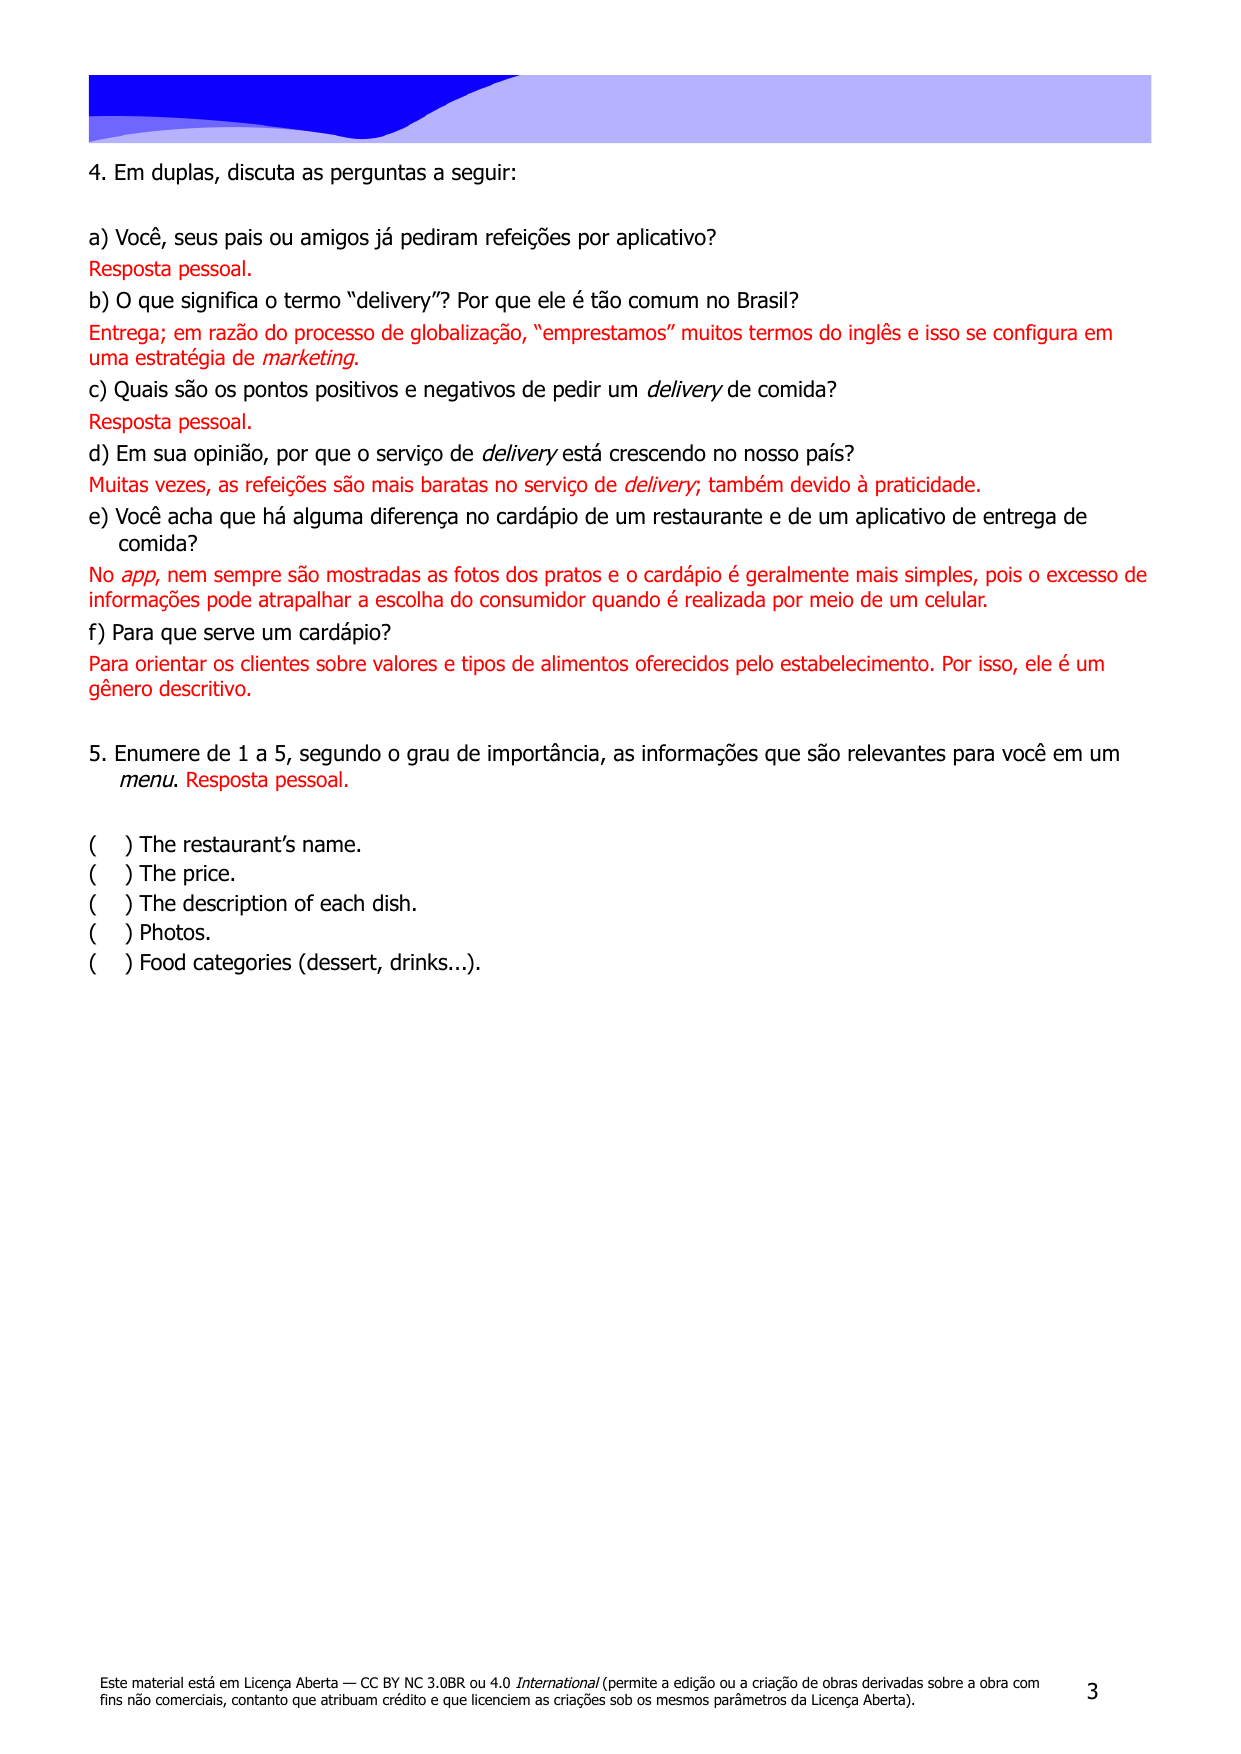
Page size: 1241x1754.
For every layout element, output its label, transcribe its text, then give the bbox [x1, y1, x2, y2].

text d) Em sua opinião, por que o serviço de delivery está crescendo no nosso país? [89, 439, 1152, 466]
text ( ) Photos. [89, 919, 1152, 945]
text 4. Em duplas, discuta as perguntas a seguir: [89, 159, 1152, 185]
text ( ) The restaurant’s name. [89, 831, 1152, 857]
text ( ) Food categories (dessert, drinks...). [89, 948, 1152, 974]
text e) Você acha que há alguma diferença no cardápio de um restaurante e de um aplicativo de entrega de comida? [89, 503, 1152, 556]
text No app, nem sempre são mostradas as fotos dos pratos e o cardápio é geralmente mais simples, pois o excesso de informações pode atrapalhar a escolha do consumidor quando é realizada por meio de um celular. [89, 562, 626, 587]
text ( ) The price. [89, 860, 1152, 886]
text Entrega; em razão do processo de globalização, “emprestamos” muitos termos do inglês e isso se configura em uma estratégia de marketing. [89, 319, 1152, 370]
text Muitas vezes, as refeições são mais baratas no serviço de delivery; também devido à praticidade. [89, 472, 1152, 497]
text Resposta pessoal. [89, 408, 1152, 433]
text c) Quais são os pontos positivos e negativos de pedir um delivery de comida? [89, 376, 1152, 402]
text ( ) The description of each dish. [89, 889, 1152, 916]
text f) Para que serve um cardápio? [89, 618, 1152, 644]
text Para orientar os clientes sobre valores e tipos de alimentos oferecidos pelo estabelecimento. Por isso, ele é um gênero descritivo. [89, 651, 1152, 701]
text 5. Enumere de 1 a 5, segundo o grau de importância, as informações que são relevantes para você em um menu. Resposta pessoal. [89, 739, 1152, 792]
picture [88, 75, 1152, 156]
text b) O que significa o termo “delivery”? Por que ele é tão comum no Brasil? [89, 287, 1152, 313]
text Resposta pessoal. [89, 256, 1152, 281]
text a) Você, seus pais ou amigos já pediram refeições por aplicativo? [89, 223, 1152, 250]
